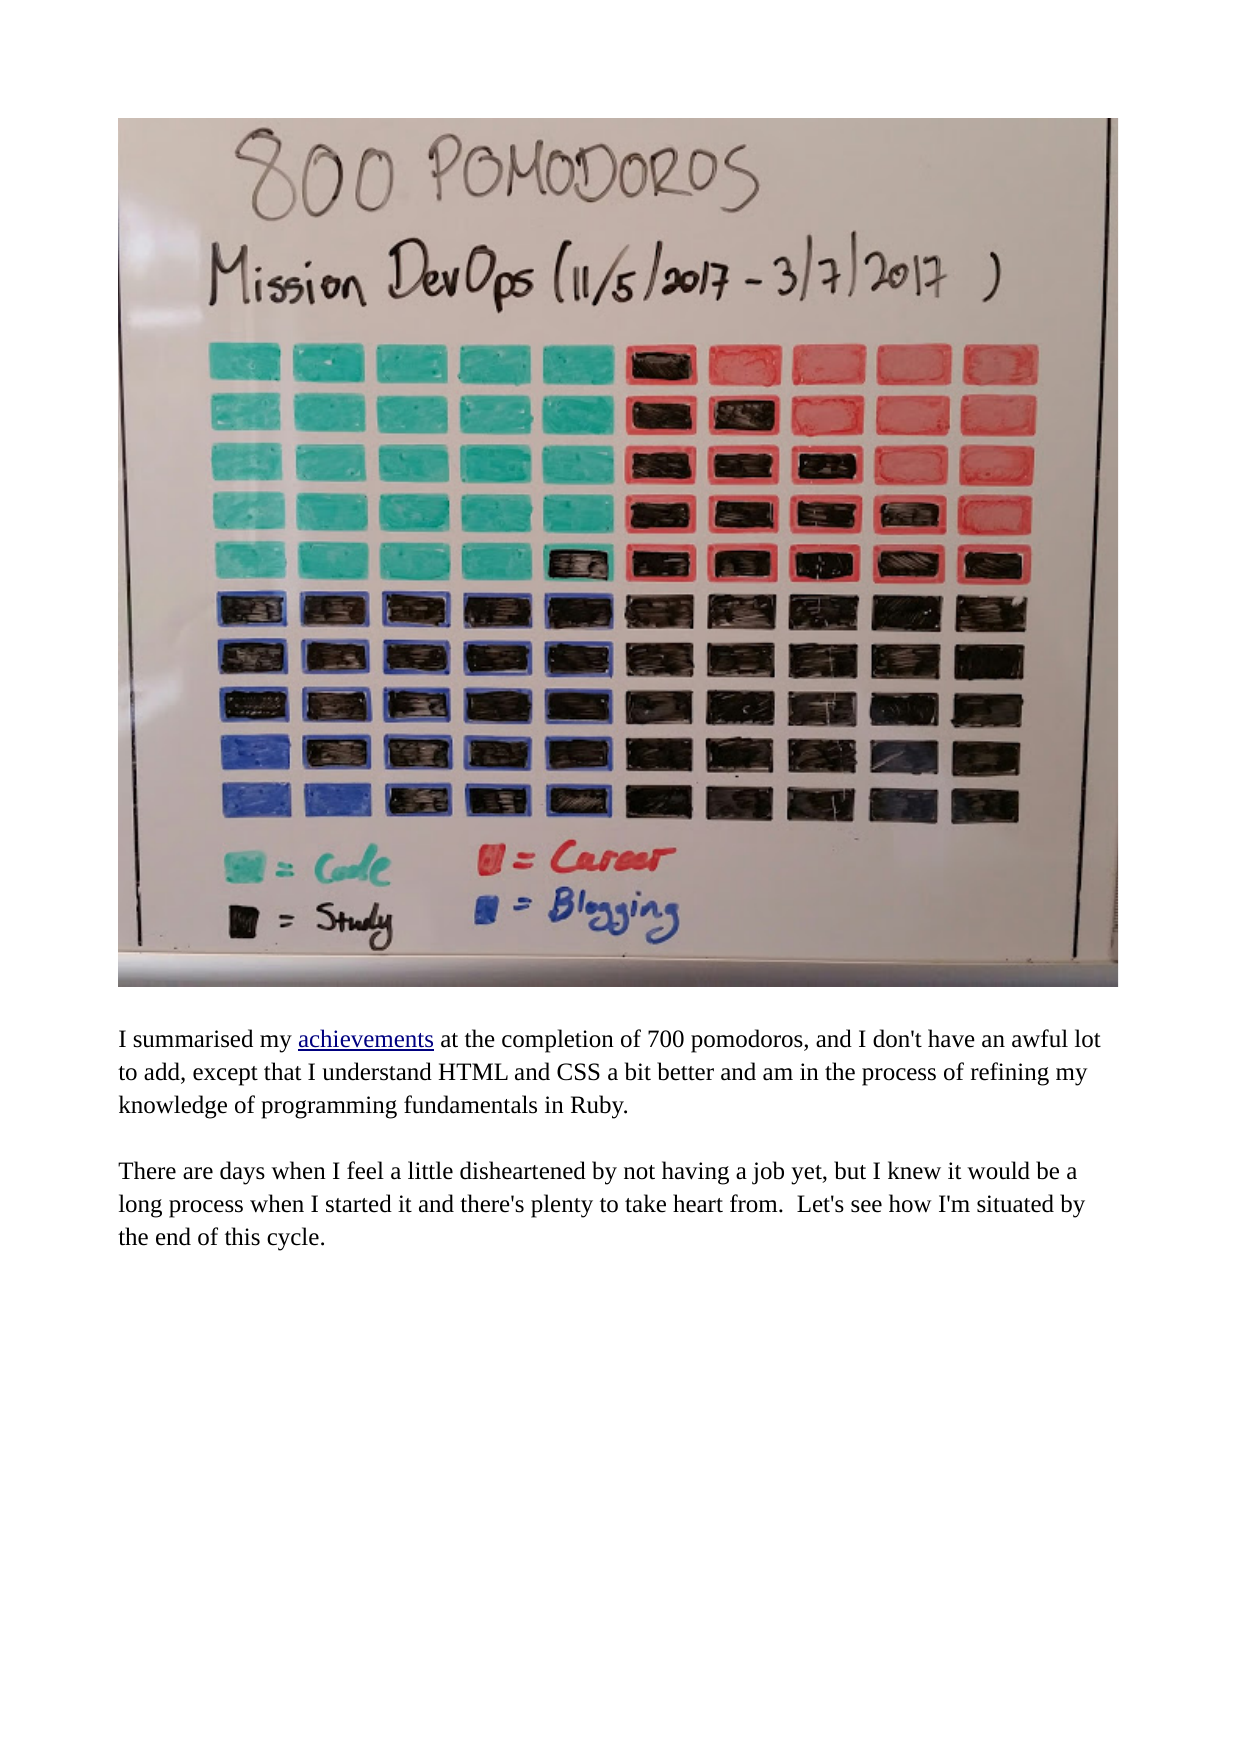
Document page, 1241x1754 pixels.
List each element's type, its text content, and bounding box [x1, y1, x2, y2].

picture [118, 118, 1119, 987]
